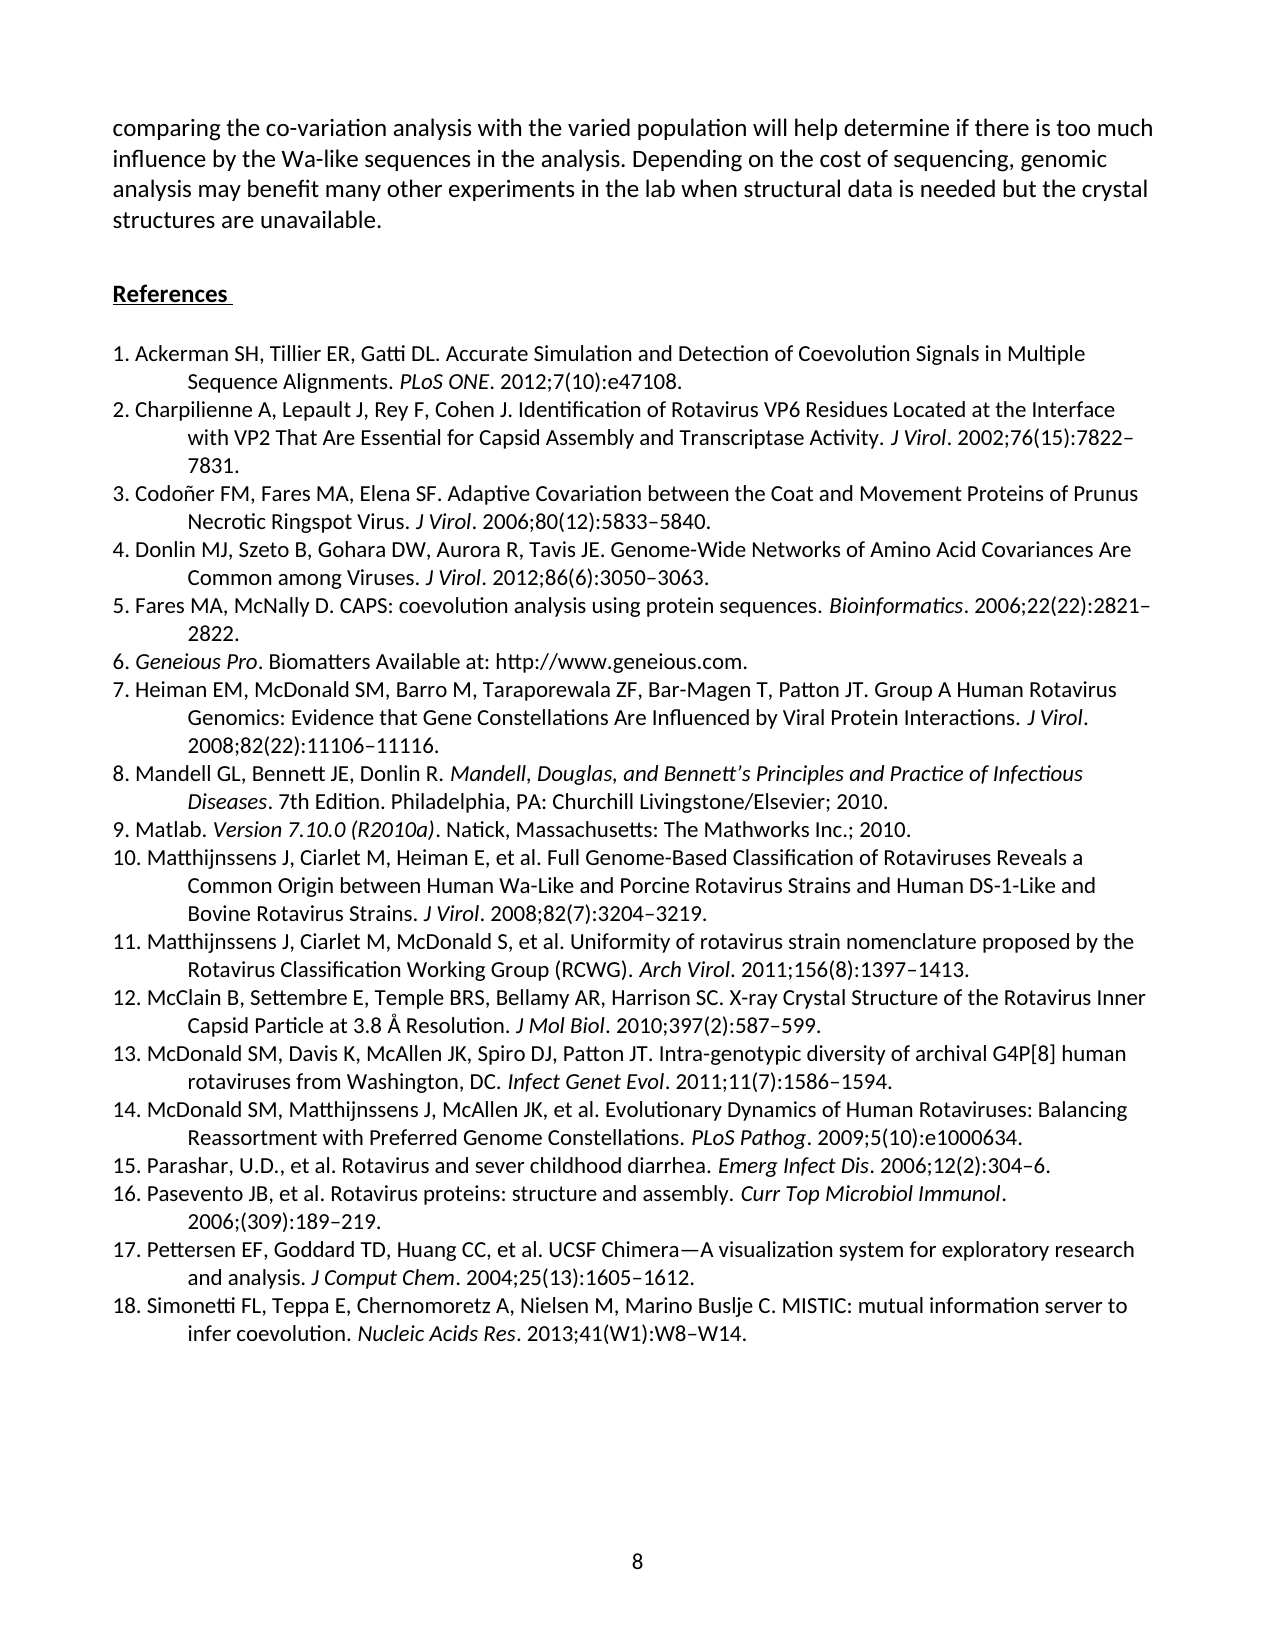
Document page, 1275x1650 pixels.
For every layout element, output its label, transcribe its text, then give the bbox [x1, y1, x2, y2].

text 5. Fares MA, McNally D. CAPS: coevolution analysis using protein sequences. Bioinformatics. 2006;22(22):2821– [112, 591, 1162, 619]
text Genomics: Evidence that Gene Constellations Are Influenced by Viral Protein Interactions. J Virol. [112, 703, 1162, 731]
text 2822. [112, 619, 1162, 647]
text 15. Parashar, U.D., et al. Rotavirus and sever childhood diarrhea. Emerg Infect Dis. 2006;12(2):304–6. [112, 1151, 1162, 1179]
text 17. Pettersen EF, Goddard TD, Huang CC, et al. UCSF Chimera—A visualization system for exploratory research [112, 1236, 1162, 1263]
text Sequence Alignments. PLoS ONE. 2012;7(10):e47108. [112, 367, 1162, 395]
text 8. Mandell GL, Bennett JE, Donlin R. Mandell, Douglas, and Bennett’s Principles and Practice of Infectious [112, 759, 1162, 787]
text infer coevolution. Nucleic Acids Res. 2013;41(W1):W8–W14. [112, 1319, 1162, 1348]
text Common Origin between Human Wa-Like and Porcine Rotavirus Strains and Human DS-1-Like and [112, 871, 1162, 899]
text rotaviruses from Washington, DC. Infect Genet Evol. 2011;11(7):1586–1594. [112, 1067, 1162, 1095]
text Necrotic Ringspot Virus. J Virol. 2006;80(12):5833–5840. [112, 507, 1162, 535]
text 12. McClain B, Settembre E, Temple BRS, Bellamy AR, Harrison SC. X-ray Crystal Structure of the Rotavirus Inner [112, 983, 1162, 1011]
text with VP2 That Are Essential for Capsid Assembly and Transcriptase Activity. J Virol. 2002;76(15):7822–7831. [187, 423, 1162, 479]
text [112, 112, 1162, 234]
text and analysis. J Comput Chem. 2004;25(13):1605–1612. [112, 1263, 1162, 1292]
text Capsid Particle at 3.8 Å Resolution. J Mol Biol. 2010;397(2):587–599. [112, 1011, 1162, 1039]
text 16. Pasevento JB, et al. Rotavirus proteins: structure and assembly. Curr Top Microbiol Immunol. [112, 1179, 1162, 1207]
text Common among Viruses. J Virol. 2012;86(6):3050–3063. [112, 563, 1162, 591]
text References [112, 278, 1162, 308]
text 2. Charpilienne A, Lepault J, Rey F, Cohen J. Identification of Rotavirus VP6 Residues Located at the Interface [112, 395, 1162, 423]
text 4. Donlin MJ, Szeto B, Gohara DW, Aurora R, Tavis JE. Genome-Wide Networks of Amino Acid Covariances Are [112, 535, 1162, 563]
text 3. Codoñer FM, Fares MA, Elena SF. Adaptive Covariation between the Coat and Movement Proteins of Prunus [112, 479, 1162, 507]
text 7. Heiman EM, McDonald SM, Barro M, Taraporewala ZF, Bar-Magen T, Patton JT. Group A Human Rotavirus [112, 675, 1162, 703]
text Bovine Rotavirus Strains. J Virol. 2008;82(7):3204–3219. [112, 899, 1162, 927]
text 2008;82(22):11106–11116. [112, 731, 1162, 759]
text Reassortment with Preferred Genome Constellations. PLoS Pathog. 2009;5(10):e1000634. [112, 1123, 1162, 1151]
text 11. Matthijnssens J, Ciarlet M, McDonald S, et al. Uniformity of rotavirus strain nomenclature proposed by the [112, 927, 1162, 955]
text Rotavirus Classification Working Group (RCWG). Arch Virol. 2011;156(8):1397–1413. [112, 955, 1162, 983]
text Diseases. 7th Edition. Philadelphia, PA: Churchill Livingstone/Elsevier; 2010. [112, 787, 1162, 815]
text 2006;(309):189–219. [112, 1207, 1162, 1236]
text 9. Matlab. Version 7.10.0 (R2010a). Natick, Massachusetts: The Mathworks Inc.; 2010. [112, 815, 1162, 843]
text 1. Ackerman SH, Tillier ER, Gatti DL. Accurate Simulation and Detection of Coevolution Signals in Multiple [112, 339, 1162, 367]
text 13. McDonald SM, Davis K, McAllen JK, Spiro DJ, Patton JT. Intra-genotypic diversity of archival G4P[8] human [112, 1039, 1162, 1067]
text 14. McDonald SM, Matthijnssens J, McAllen JK, et al. Evolutionary Dynamics of Human Rotaviruses: Balancing [112, 1095, 1162, 1123]
text 18. Simonetti FL, Teppa E, Chernomoretz A, Nielsen M, Marino Buslje C. MISTIC: mutual information server to [112, 1292, 1162, 1319]
text 6. Geneious Pro. Biomatters Available at: http://www.geneious.com. [112, 647, 1162, 675]
text 10. Matthijnssens J, Ciarlet M, Heiman E, et al. Full Genome-Based Classification of Rotaviruses Reveals a [112, 843, 1162, 871]
